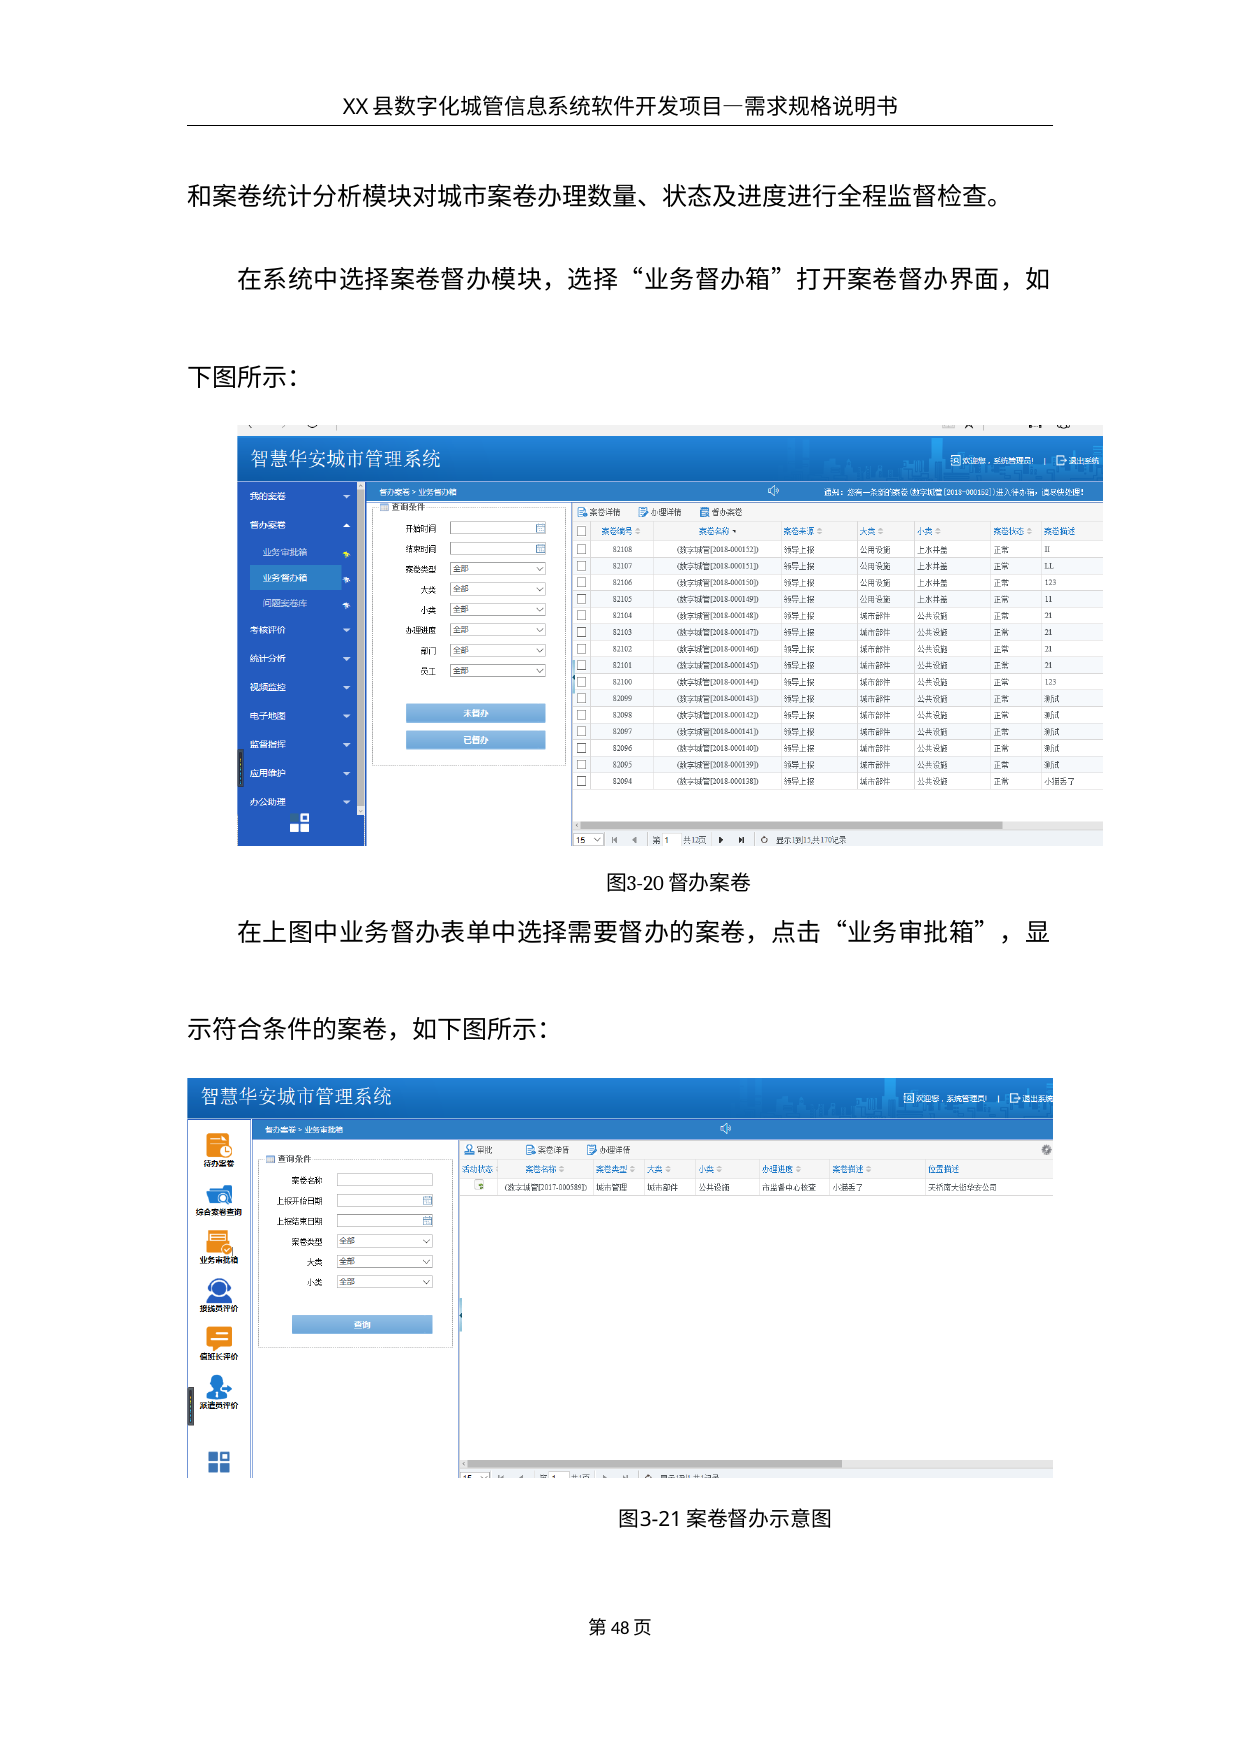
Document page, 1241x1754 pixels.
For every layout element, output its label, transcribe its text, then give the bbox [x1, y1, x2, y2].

text 图3-21案卷督办示意图 [356, 1501, 1053, 1533]
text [187, 162, 1053, 227]
picture [187, 1078, 1053, 1478]
text 在上图中业务督办表单中选择需要督办的案卷，点击“业务审批箱”，显示符合条件的案卷，如下图所示： [187, 898, 1053, 1060]
text 图3-20督办案卷 [262, 865, 1053, 898]
picture [237, 425, 1103, 846]
text 在系统中选择案卷督办模块，选择“业务督办箱”打开案卷督办界面，如下图所示： [187, 245, 1053, 408]
